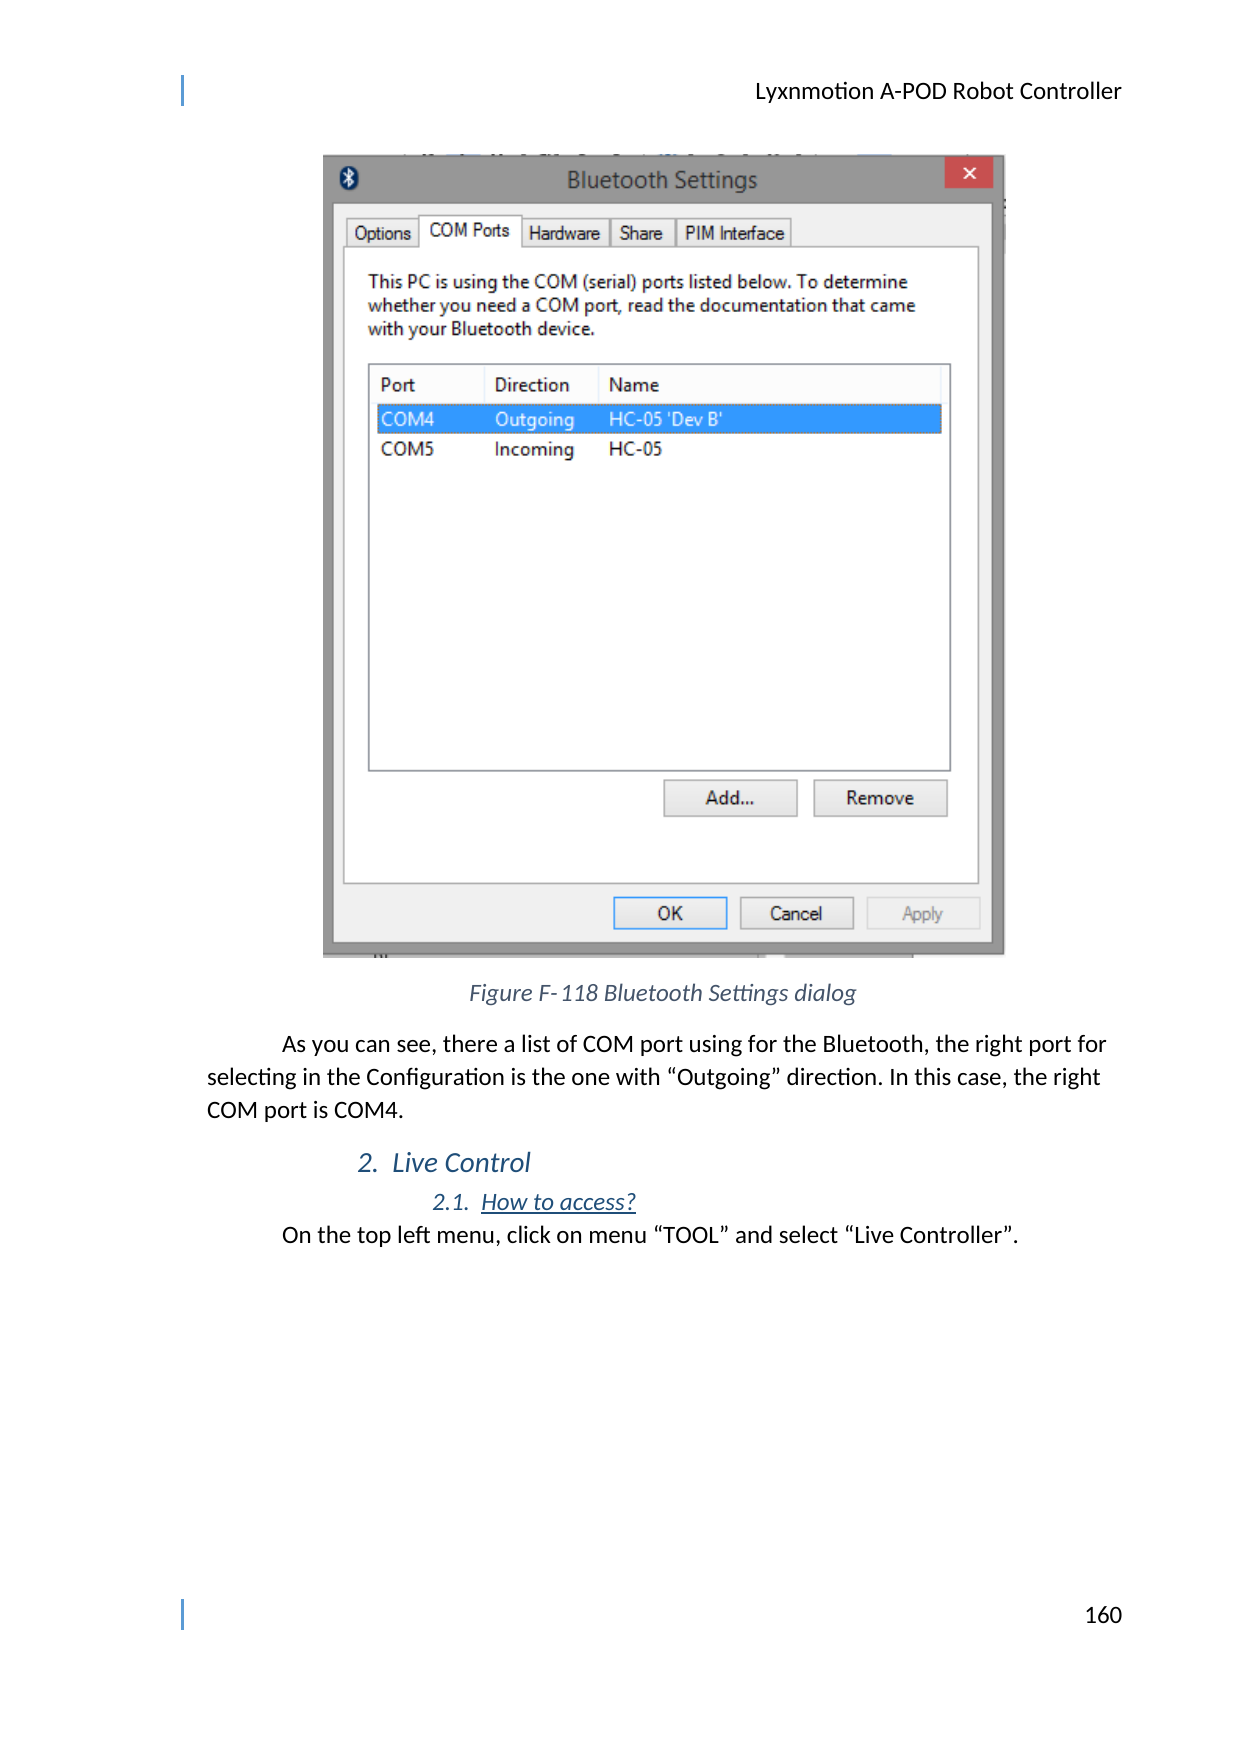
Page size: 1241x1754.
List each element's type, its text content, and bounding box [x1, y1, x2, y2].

text On the top left menu, click on menu “TOOL” and select “Live Controller”. [207, 1219, 1122, 1250]
subtitle How to access? [432, 1186, 1122, 1217]
picture [323, 154, 1006, 958]
subtitle Live Control [357, 1144, 1122, 1179]
text As you can see, there a list of COM port using for the Bluetooth, the right port for selecting in the Configuration is the one with “Outgoing” direction. In this case, the right COM port is COM4. [207, 1028, 1122, 1125]
